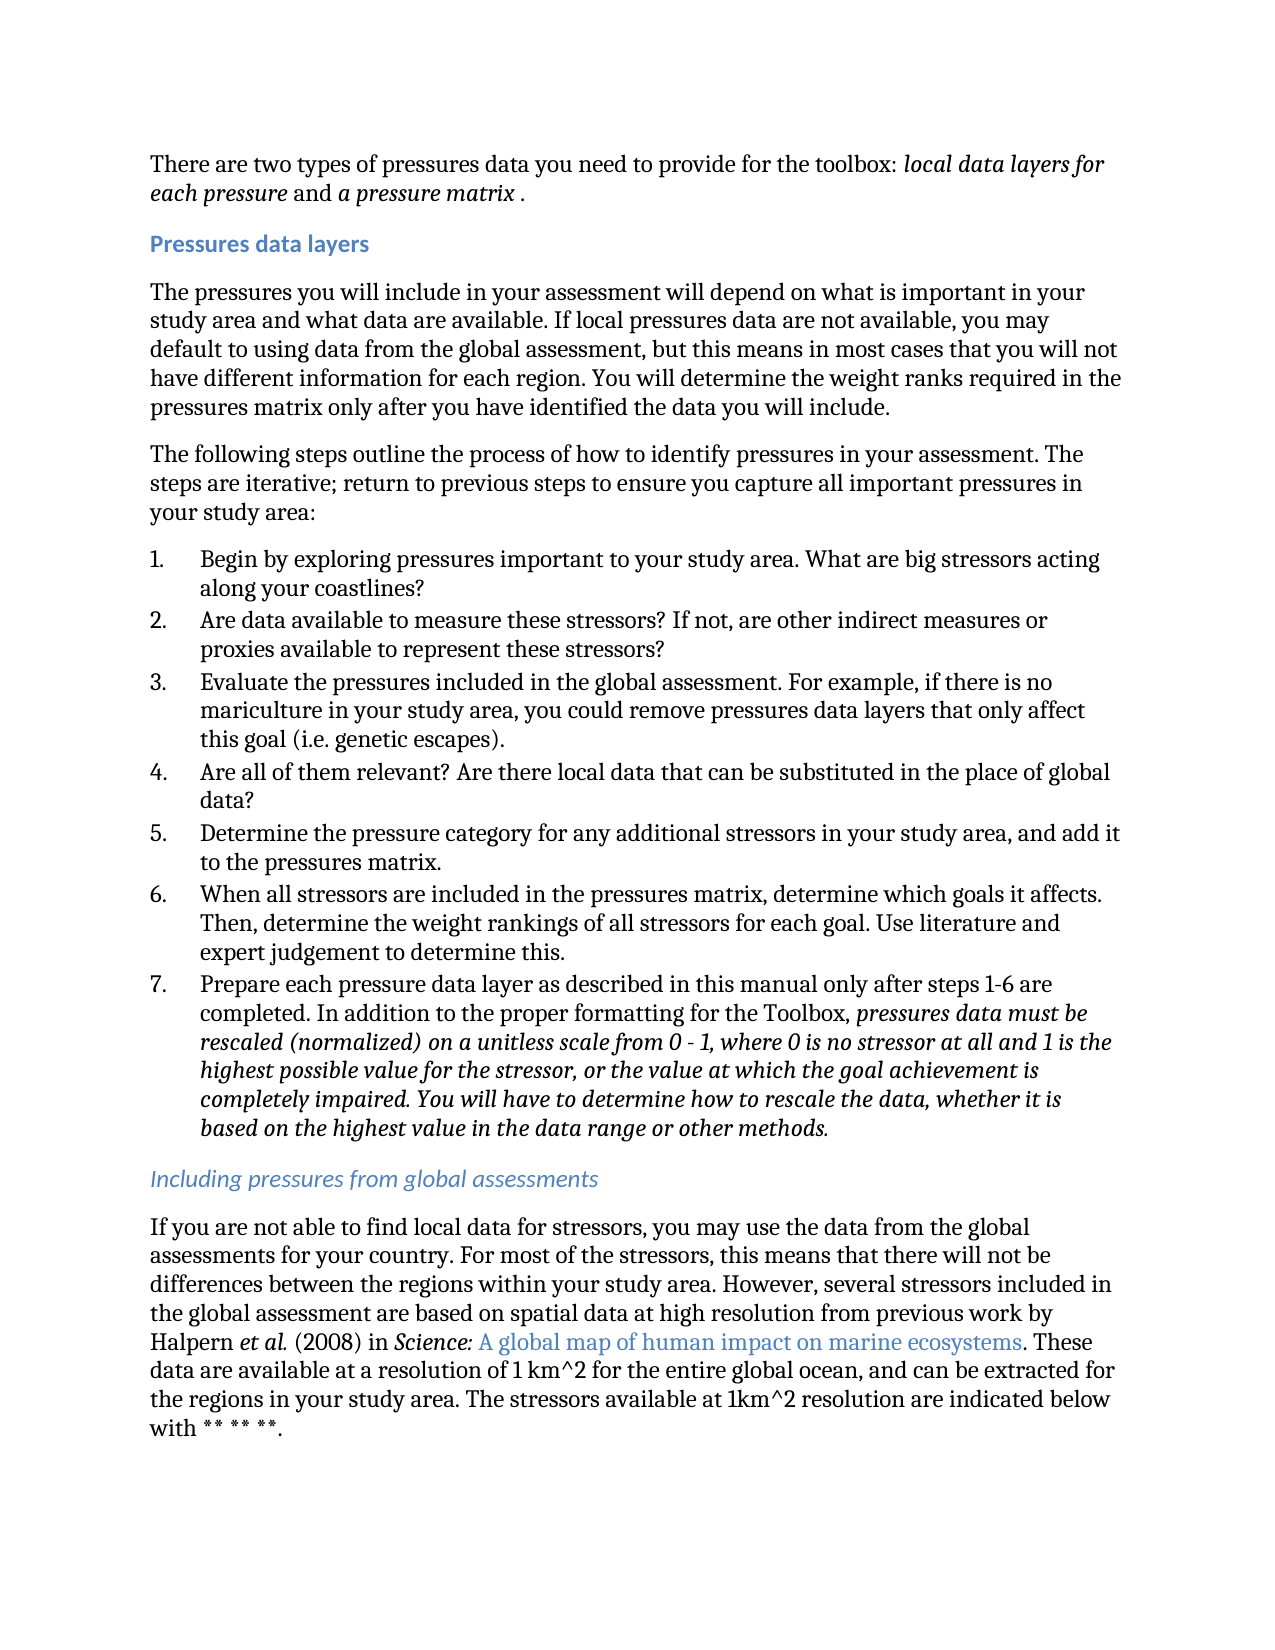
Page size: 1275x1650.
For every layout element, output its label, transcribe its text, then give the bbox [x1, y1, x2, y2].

list Evaluate the pressures included in the global assessment. For example, if there is no mariculture in your study area, you could remove pressures data layers that only affect this goal (i.e. genetic escapes). [150, 668, 1125, 754]
list Determine the pressure category for any additional stressors in your study area, and add it to the pressures matrix. [150, 819, 1125, 876]
list Are all of them relevant? Are there local data that can be substituted in the place of global data? [150, 758, 1125, 815]
list When all stressors are included in the pressures matrix, determine which goals it affects. Then, determine the weight rankings of all stressors for each goal. Use literature and expert judgement to determine this. [150, 880, 1125, 966]
text There are two types of pressures data you need to provide for the toolbox: local data layers for each pressure and a pressure matrix . [150, 150, 1125, 207]
subtitle Pressures data layers [150, 228, 1125, 259]
text If you are not able to find local data for stressors, you may use the data from the global assessments for your country. For most of the stressors, this means that there will not be differences between the regions within your study area. However, several stressors included in the global assessment are based on spatial data at high resolution from previous work by Halpern et al. (2008) in Science: A global map of human impact on marine ecosystems. These data are available at a resolution of 1 km^2 for the entire global ocean, and can be extracted for the regions in your study area. The stressors available at 1km^2 resolution are indicated below with ** ** **. [150, 1213, 1125, 1443]
text The pressures you will include in your assessment will depend on what is important in your study area and what data are available. If local pressures data are not available, you may default to using data from the global assessment, but this means in most cases that you will not have different information for each region. You will determine the weight ranks required in the pressures matrix only after you have identified the data you will include. [150, 278, 1125, 421]
text The following steps outline the process of how to identify pressures in your assessment. The steps are iterative; return to previous steps to ensure you capture all important pressures in your study area: [150, 440, 1125, 526]
list Begin by exploring pressures important to your study area. What are big stressors acting along your coastlines? [150, 545, 1125, 603]
list Prepare each pressure data layer as described in this manual only after steps 1-6 are completed. In addition to the proper formatting for the Toolbox, pressures data must be rescaled (normalized) on a unitless scale from 0 - 1, where 0 is no stressor at all and 1 is the highest possible value for the stressor, or the value at which the goal achievement is completely impaired. You will have to determine how to rescale the data, whether it is based on the highest value in the data range or other methods. [150, 970, 1125, 1143]
list Are data available to measure these stressors? If not, are other indirect measures or proxies available to represent these stressors? [150, 606, 1125, 664]
subtitle Including pressures from global assessments [150, 1163, 1125, 1194]
